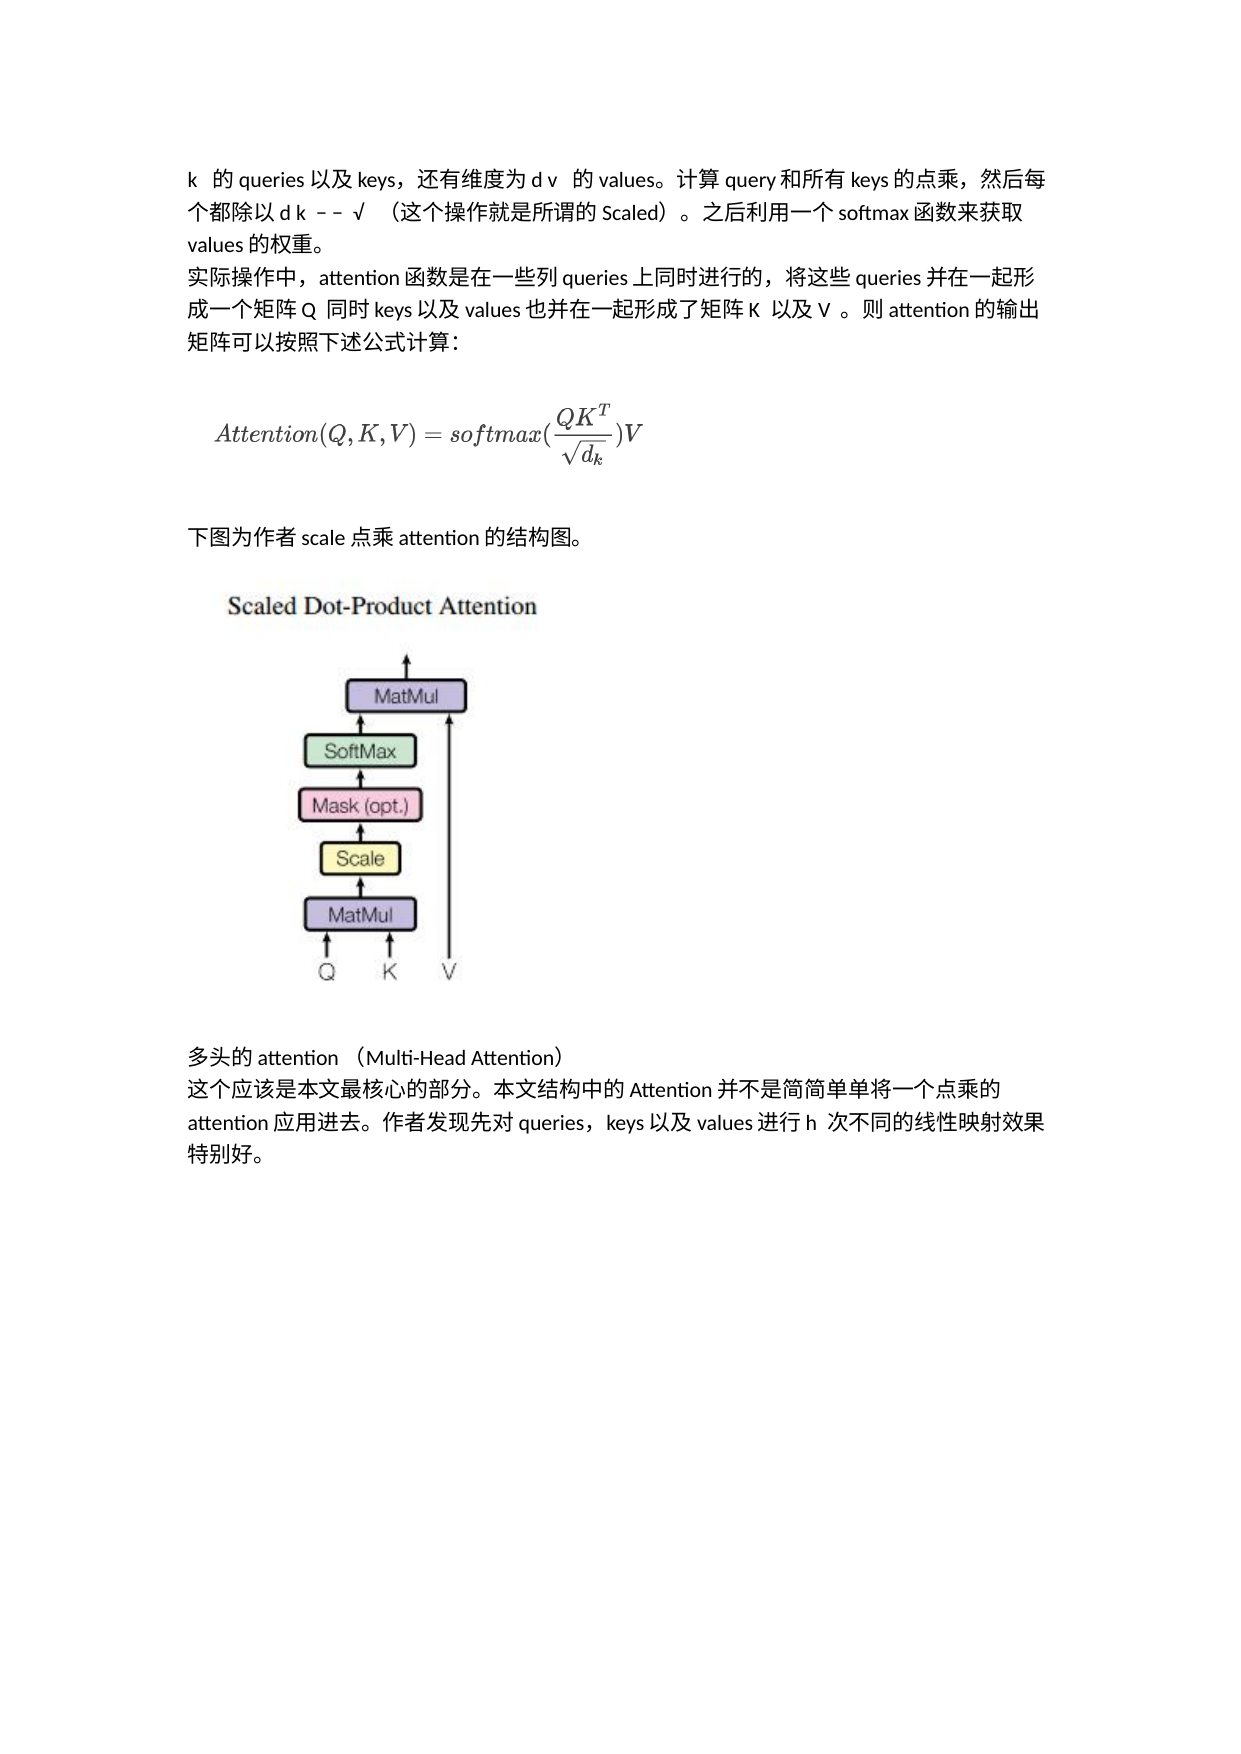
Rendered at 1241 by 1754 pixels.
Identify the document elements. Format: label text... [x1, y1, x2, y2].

text 多头的attention （Multi-Head Attention） 这个应该是本文最核心的部分。本文结构中的Attention并不是简简单单将一个点乘的attention应用进去。作者发现先对queries，keys以及values进行h 次不同的线性映射效果特别好。 [187, 1039, 1053, 1169]
picture [187, 396, 662, 480]
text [187, 162, 1053, 357]
text 下图为作者scale 点乘attention的结构图。 [187, 487, 1053, 552]
picture [187, 555, 574, 1037]
